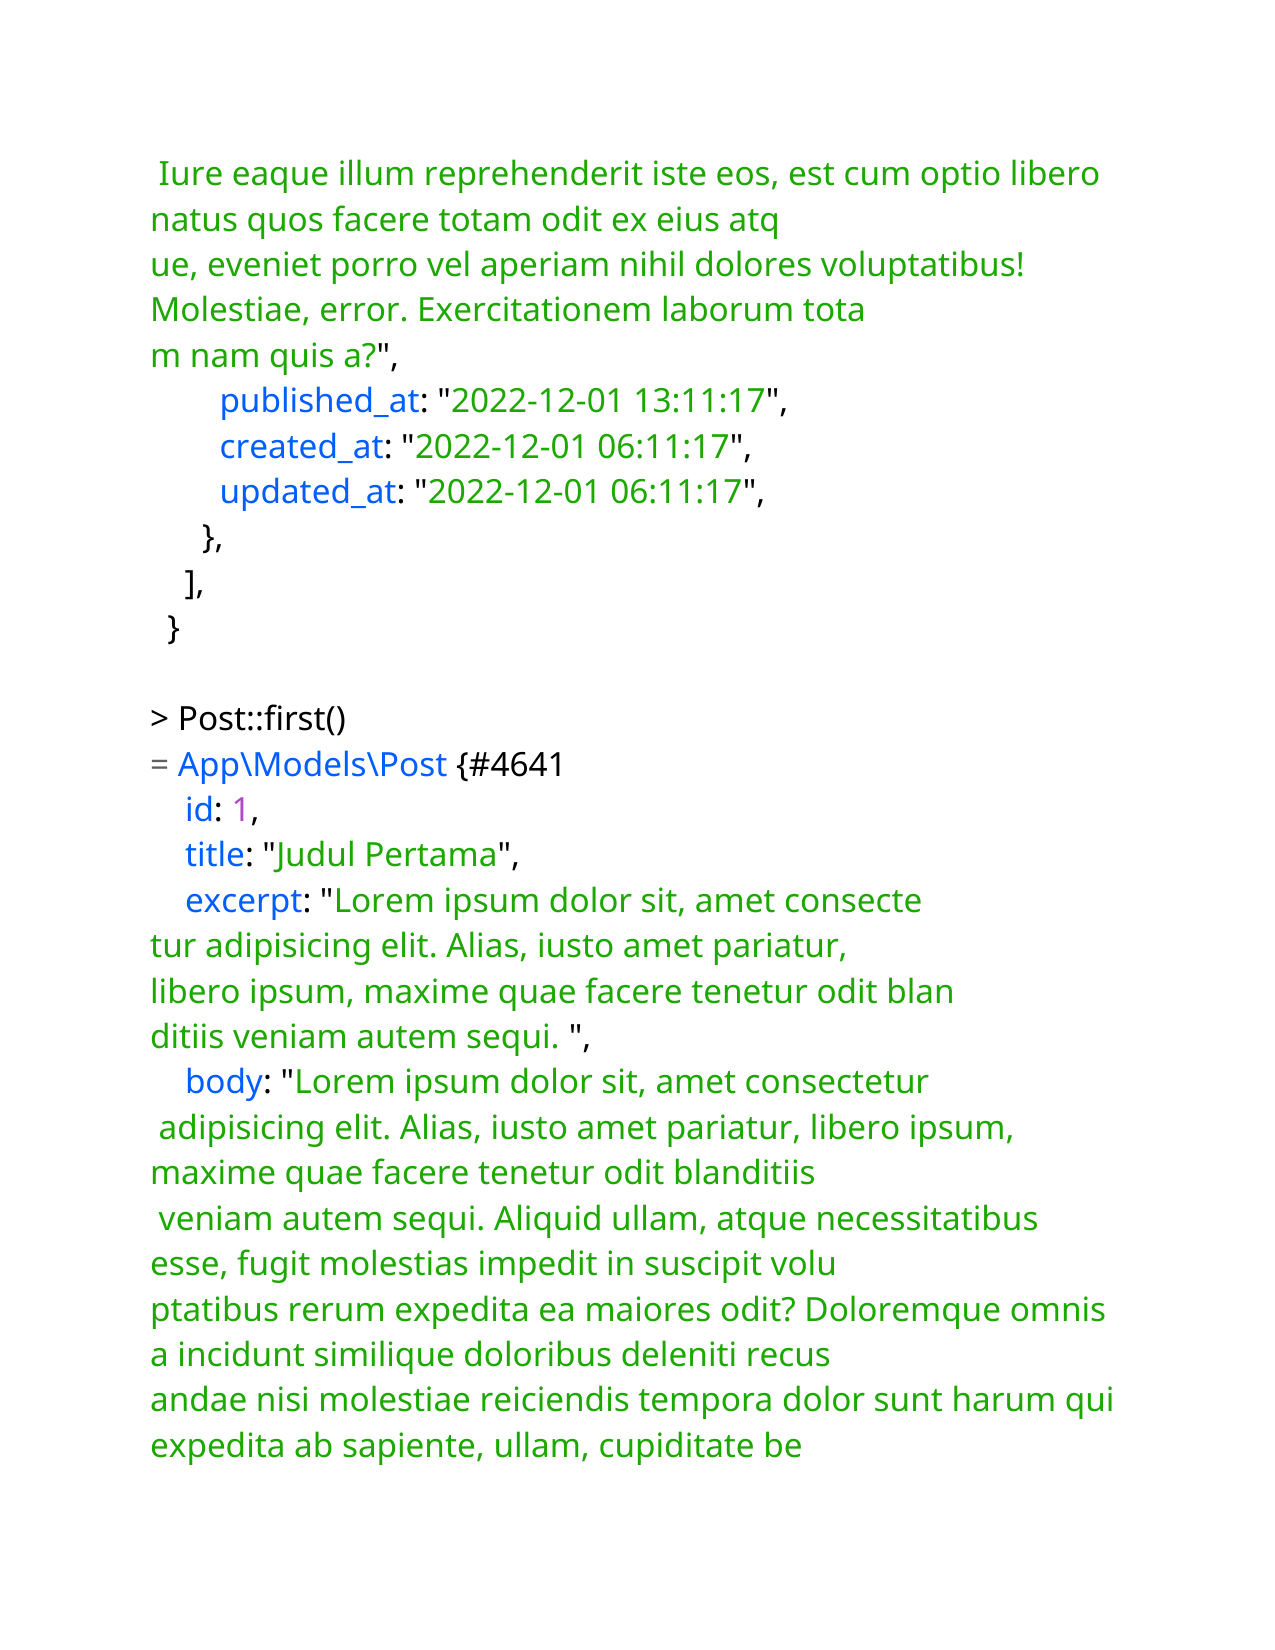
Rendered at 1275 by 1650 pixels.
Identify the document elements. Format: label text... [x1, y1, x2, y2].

text m nam quis a?", [150, 332, 1125, 377]
text updated_at: "2022-12-01 06:11:17", [150, 468, 1125, 513]
text veniam autem sequi. Aliquid ullam, atque necessitatibus esse, fugit molestias impedit in suscipit volu [150, 1194, 1125, 1285]
text ditiis veniam autem sequi. ", [150, 1013, 1125, 1058]
text ue, eveniet porro vel aperiam nihil dolores voluptatibus! Molestiae, error. Exercitationem laborum tota [150, 241, 1125, 332]
text ], [150, 559, 1125, 604]
text > Post::first() [150, 695, 1125, 740]
text adipisicing elit. Alias, iusto amet pariatur, libero ipsum, maxime quae facere tenetur odit blanditiis [150, 1104, 1125, 1194]
text } [150, 604, 1125, 649]
text title: "Judul Pertama", [150, 831, 1125, 877]
text body: "Lorem ipsum dolor sit, amet consectetur [150, 1058, 1125, 1104]
text }, [150, 513, 1125, 559]
text excerpt: "Lorem ipsum dolor sit, amet consecte [150, 877, 1125, 922]
text andae nisi molestiae reiciendis tempora dolor sunt harum qui expedita ab sapiente, ullam, cupiditate be [150, 1376, 1125, 1467]
text created_at: "2022-12-01 06:11:17", [150, 422, 1125, 468]
text published_at: "2022-12-01 13:11:17", [150, 377, 1125, 422]
text Iure eaque illum reprehenderit iste eos, est cum optio libero natus quos facere totam odit ex eius atq [150, 150, 1125, 241]
text = App\Models\Post {#4641 [150, 740, 1125, 786]
text ptatibus rerum expedita ea maiores odit? Doloremque omnis a incidunt similique doloribus deleniti recus [150, 1285, 1125, 1376]
text id: 1, [150, 786, 1125, 831]
text tur adipisicing elit. Alias, iusto amet pariatur, [150, 922, 1125, 967]
text libero ipsum, maxime quae facere tenetur odit blan [150, 967, 1125, 1013]
